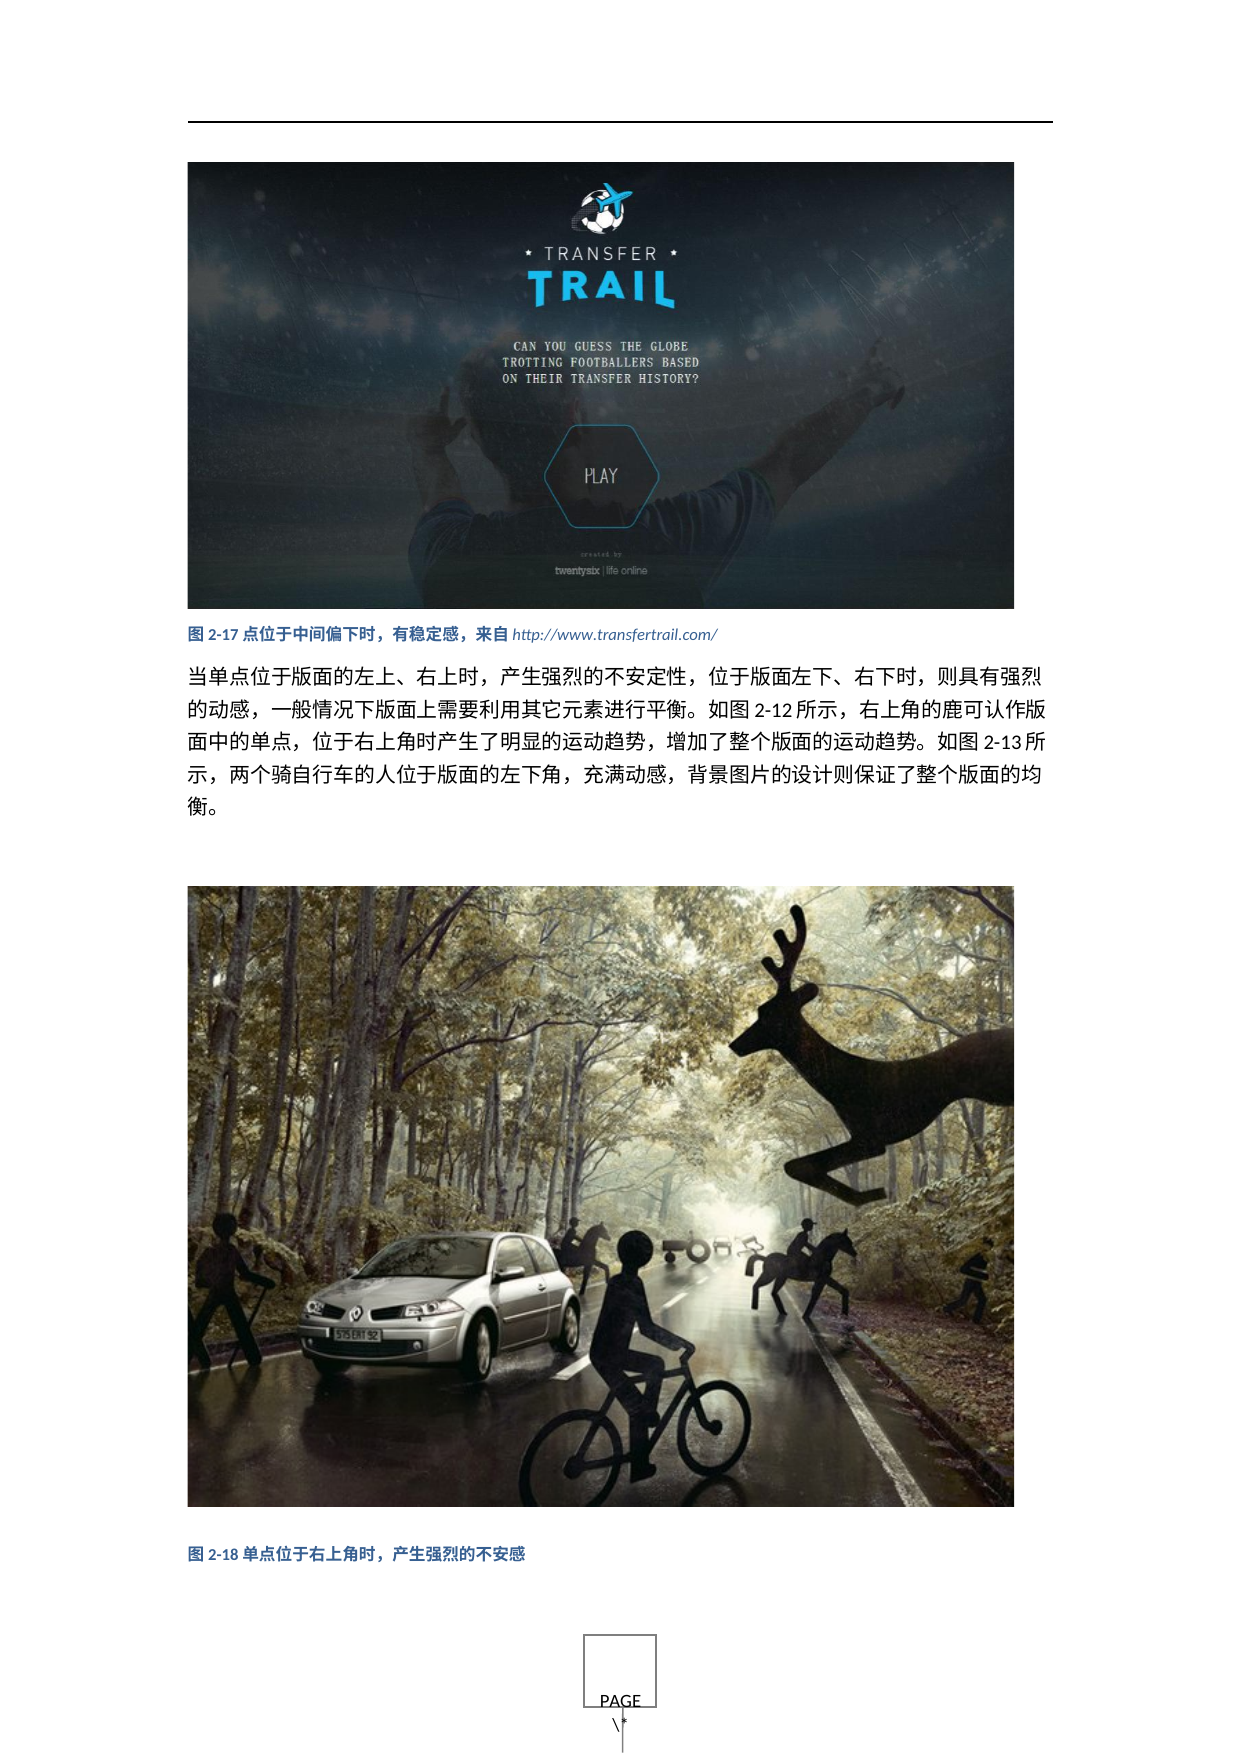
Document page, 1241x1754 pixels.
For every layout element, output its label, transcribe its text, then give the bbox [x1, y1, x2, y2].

text 当单点位于版面的左上、右上时，产生强烈的不安定性，位于版面左下、右下时，则具有强烈的动感，一般情况下版面上需要利用其它元素进行平衡。如图2-12所示，右上角的鹿可认作版面中的单点，位于右上角时产生了明显的运动趋势，增加了整个版面的运动趋势。如图2-13所示，两个骑自行车的人位于版面的左下角，充满动感，背景图片的设计则保证了整个版面的均衡。 [187, 659, 1053, 822]
picture [187, 886, 1015, 1507]
picture [187, 162, 1015, 609]
